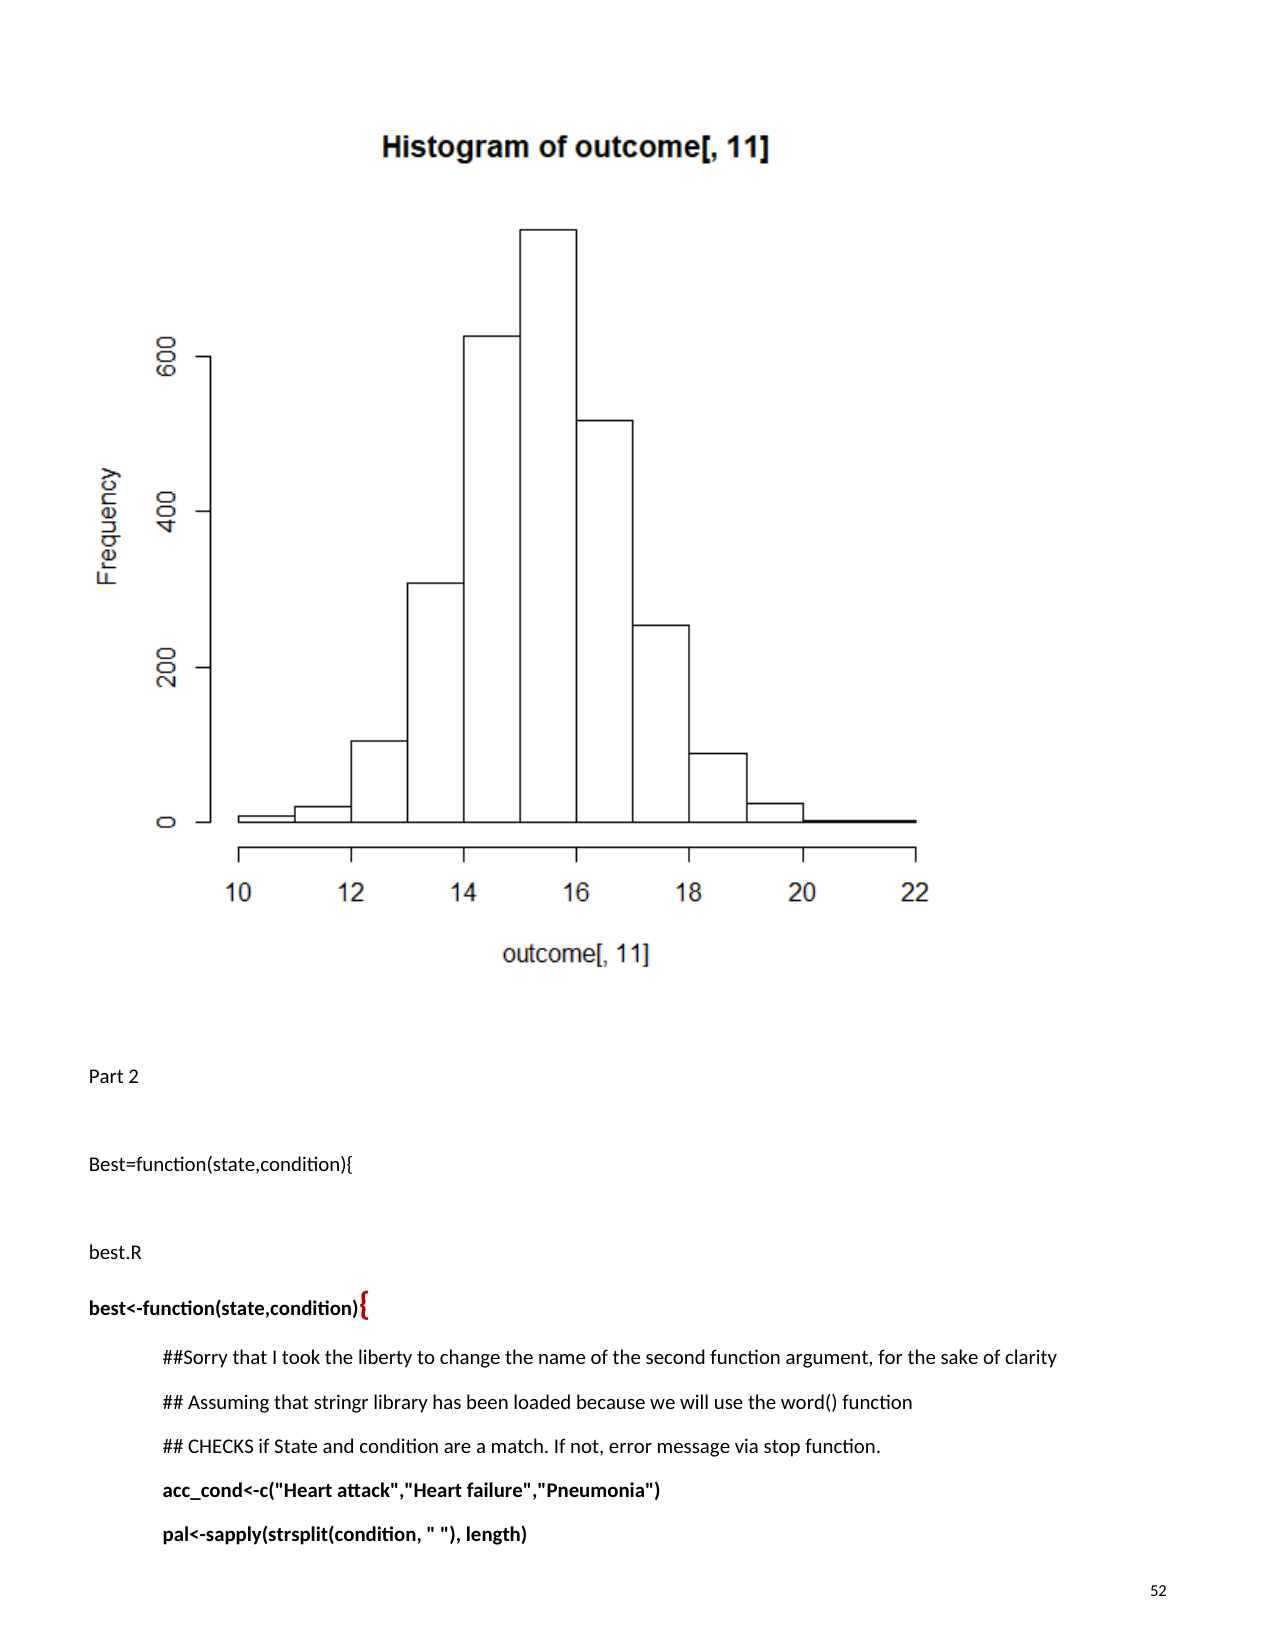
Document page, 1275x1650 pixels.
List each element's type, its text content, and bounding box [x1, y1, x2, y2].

text Best=function(state,condition){ [89, 1151, 1167, 1176]
text ## Assuming that stringr library has been loaded because we will use the word() function [89, 1389, 1167, 1414]
text best.R [89, 1239, 1167, 1264]
text best<-function(state,condition){ [89, 1283, 1167, 1324]
text acc_cond<-c("Heart attack","Heart failure","Pneumonia") [89, 1477, 1167, 1503]
text ## CHECKS if State and condition are a match. If not, error message via stop function. [89, 1433, 1167, 1459]
text pal<-sapply(strsplit(condition, " "), length) [89, 1521, 1167, 1547]
text ##Sorry that I took the liberty to change the name of the second function argument, for the sake of clarity [89, 1344, 1167, 1369]
text Part 2 [89, 1063, 1167, 1088]
picture [88, 84, 1006, 1000]
